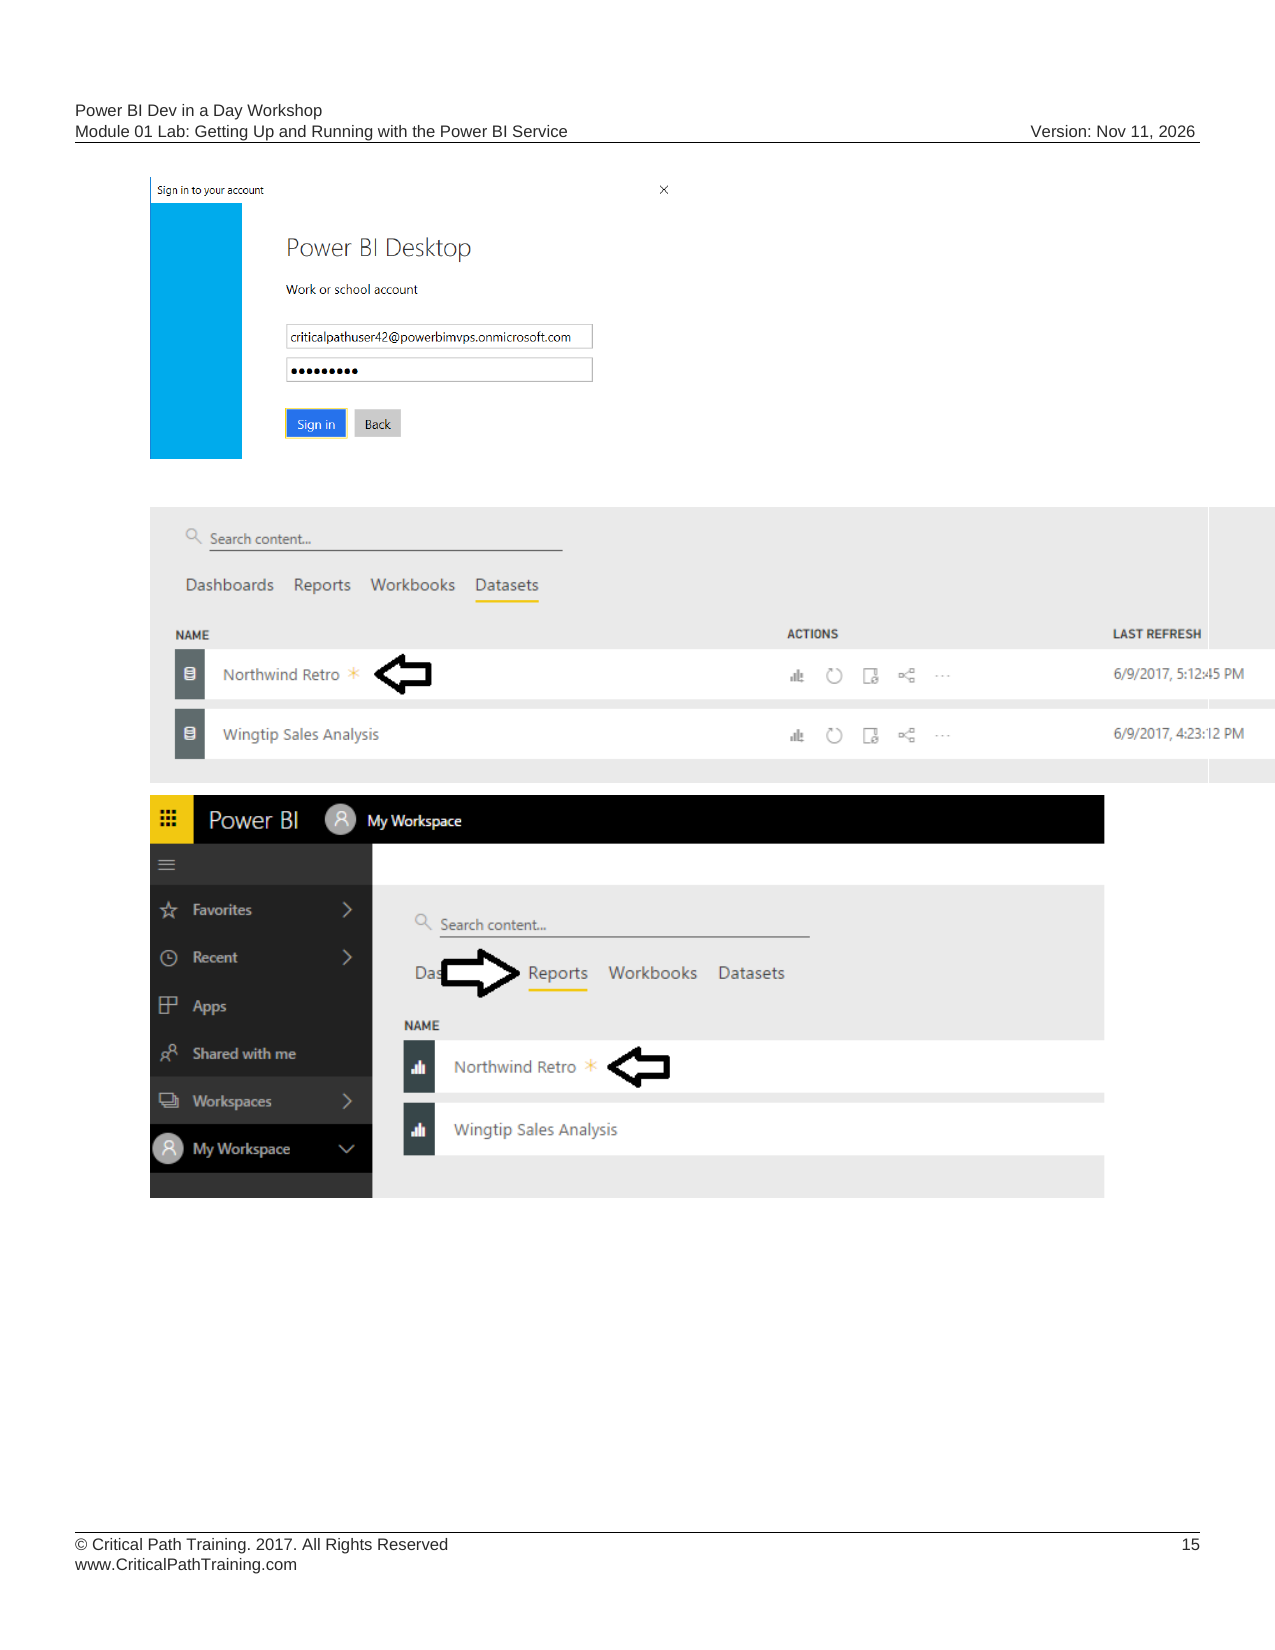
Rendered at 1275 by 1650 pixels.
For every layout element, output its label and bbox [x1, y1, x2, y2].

picture [1209, 507, 1275, 783]
picture [150, 795, 1105, 1198]
picture [150, 177, 678, 459]
picture [150, 507, 1208, 783]
